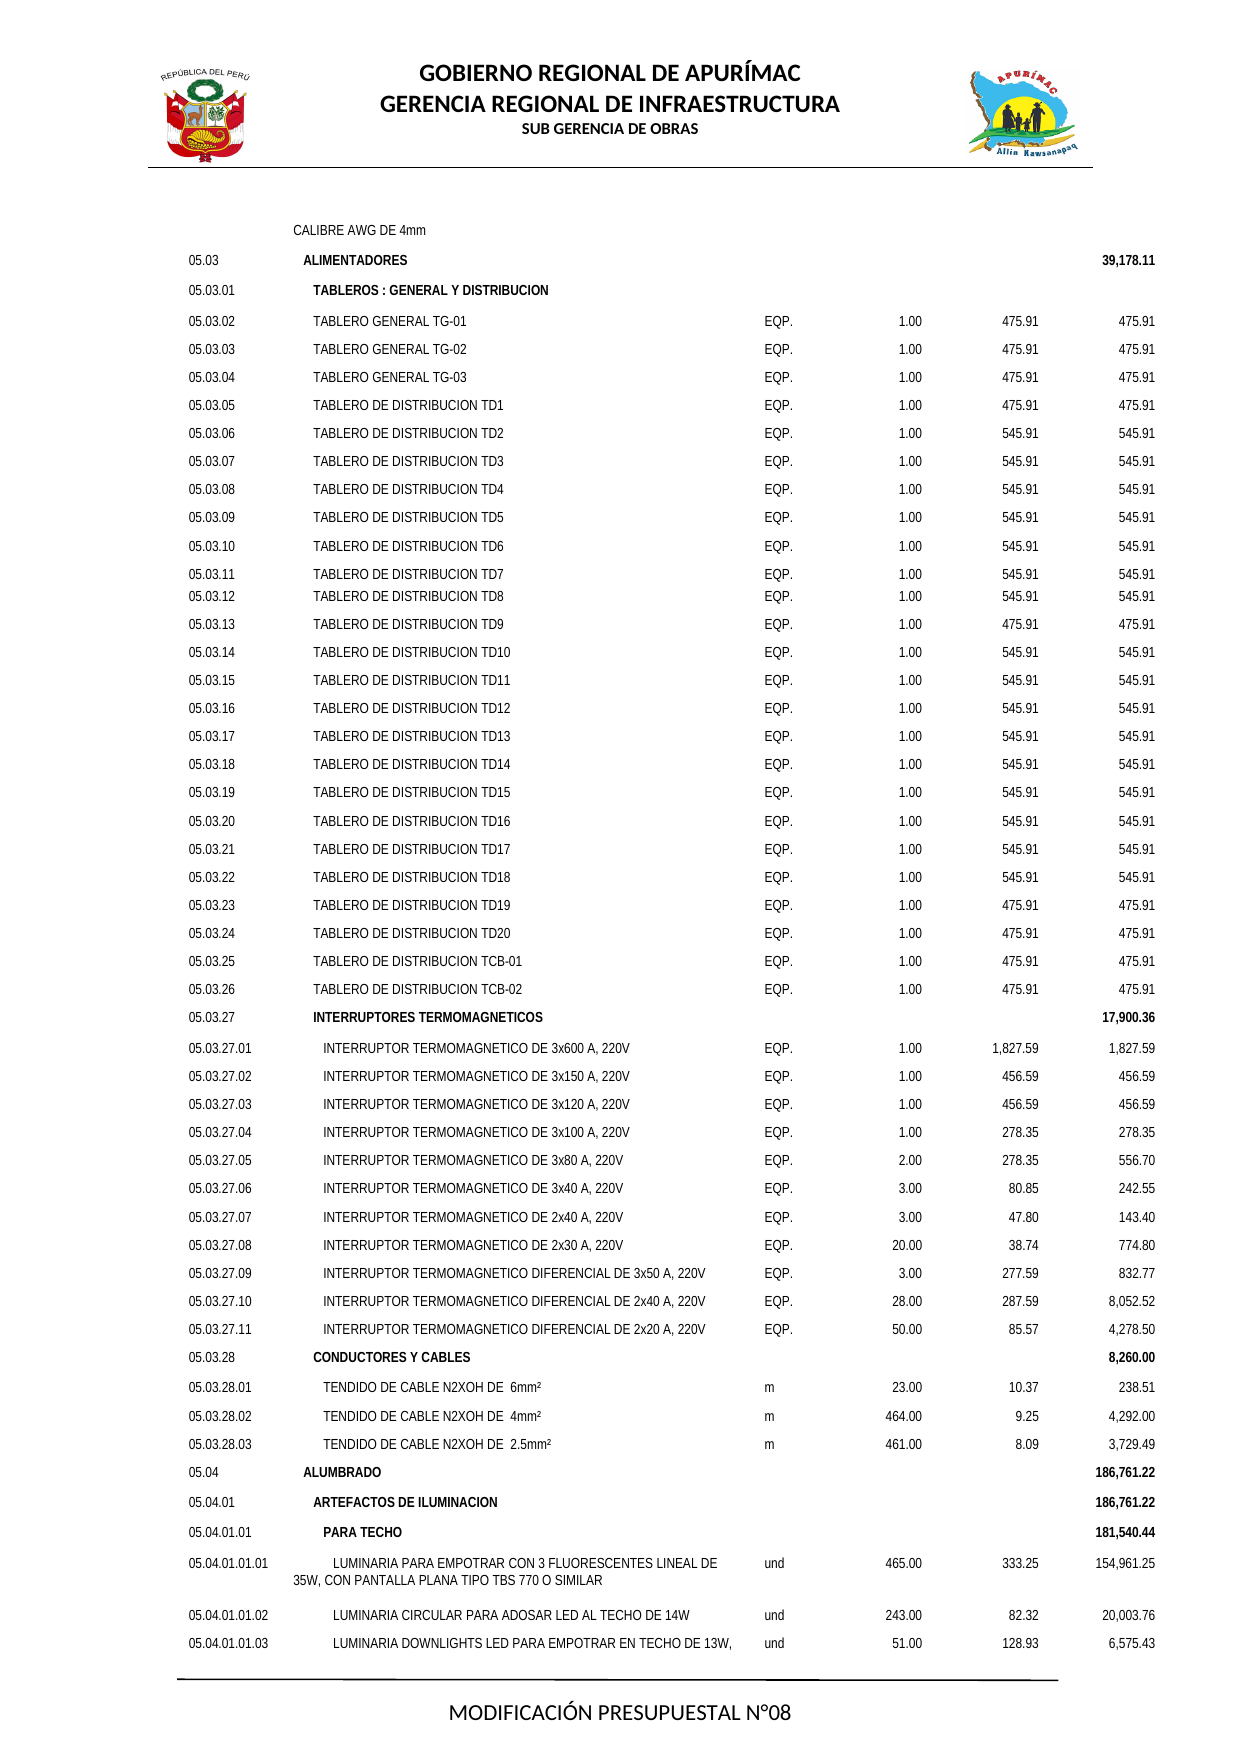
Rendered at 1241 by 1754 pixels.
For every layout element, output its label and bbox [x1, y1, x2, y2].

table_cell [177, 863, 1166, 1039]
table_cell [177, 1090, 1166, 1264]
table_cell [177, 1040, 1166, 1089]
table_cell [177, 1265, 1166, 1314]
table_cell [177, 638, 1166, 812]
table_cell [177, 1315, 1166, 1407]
picture [966, 68, 1081, 162]
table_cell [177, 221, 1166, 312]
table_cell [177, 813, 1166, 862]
picture [158, 68, 252, 163]
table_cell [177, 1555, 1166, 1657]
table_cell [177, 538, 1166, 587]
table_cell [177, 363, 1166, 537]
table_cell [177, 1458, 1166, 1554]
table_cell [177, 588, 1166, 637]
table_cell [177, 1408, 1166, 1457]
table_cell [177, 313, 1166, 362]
